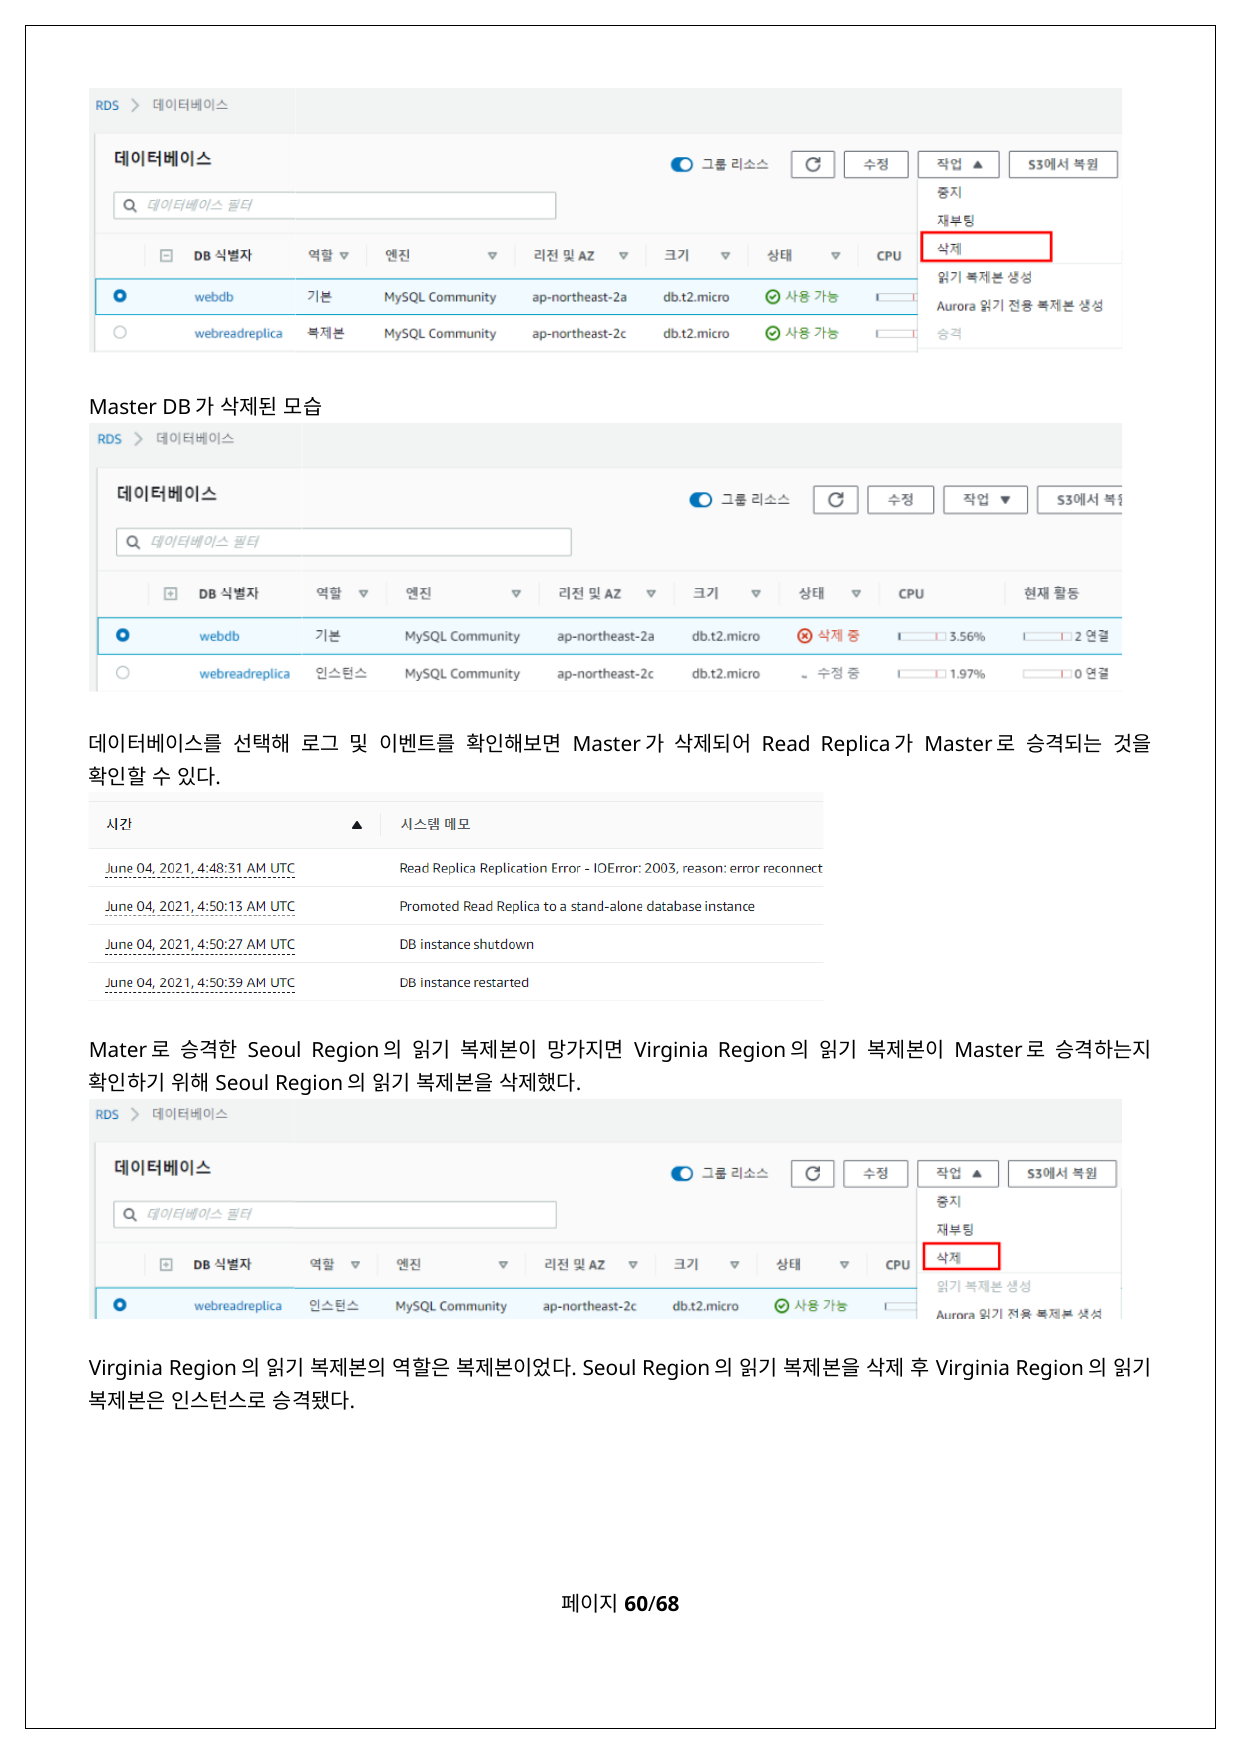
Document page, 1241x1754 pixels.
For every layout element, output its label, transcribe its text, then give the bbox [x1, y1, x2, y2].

text 데이터베이스를 선택해 로그 및 이벤트를 확인해보면 Master가 삭제되어 Read Replica가 Master로 승격되는 것을 확인할 수 있다. [88, 727, 1152, 790]
picture [88, 423, 1123, 695]
text Virginia Region의 읽기 복제본의 역할은 복제본이었다. Seoul Region의 읽기 복제본을 삭제 후 Virginia Region의 읽기 복제본은 인스턴스로 승격됐다. [88, 1352, 1152, 1414]
picture [88, 88, 1123, 358]
text Mater로 승격한 Seoul Region의 읽기 복제본이 망가지면 Virginia Region의 읽기 복제본이 Master로 승격하는지 확인하기 위해 Seoul Region의 읽기 복제본을 삭제했다. [88, 1034, 1152, 1097]
picture [88, 792, 824, 1001]
text Master DB가 삭제된 모습 [88, 391, 1152, 421]
picture [88, 1099, 1123, 1319]
